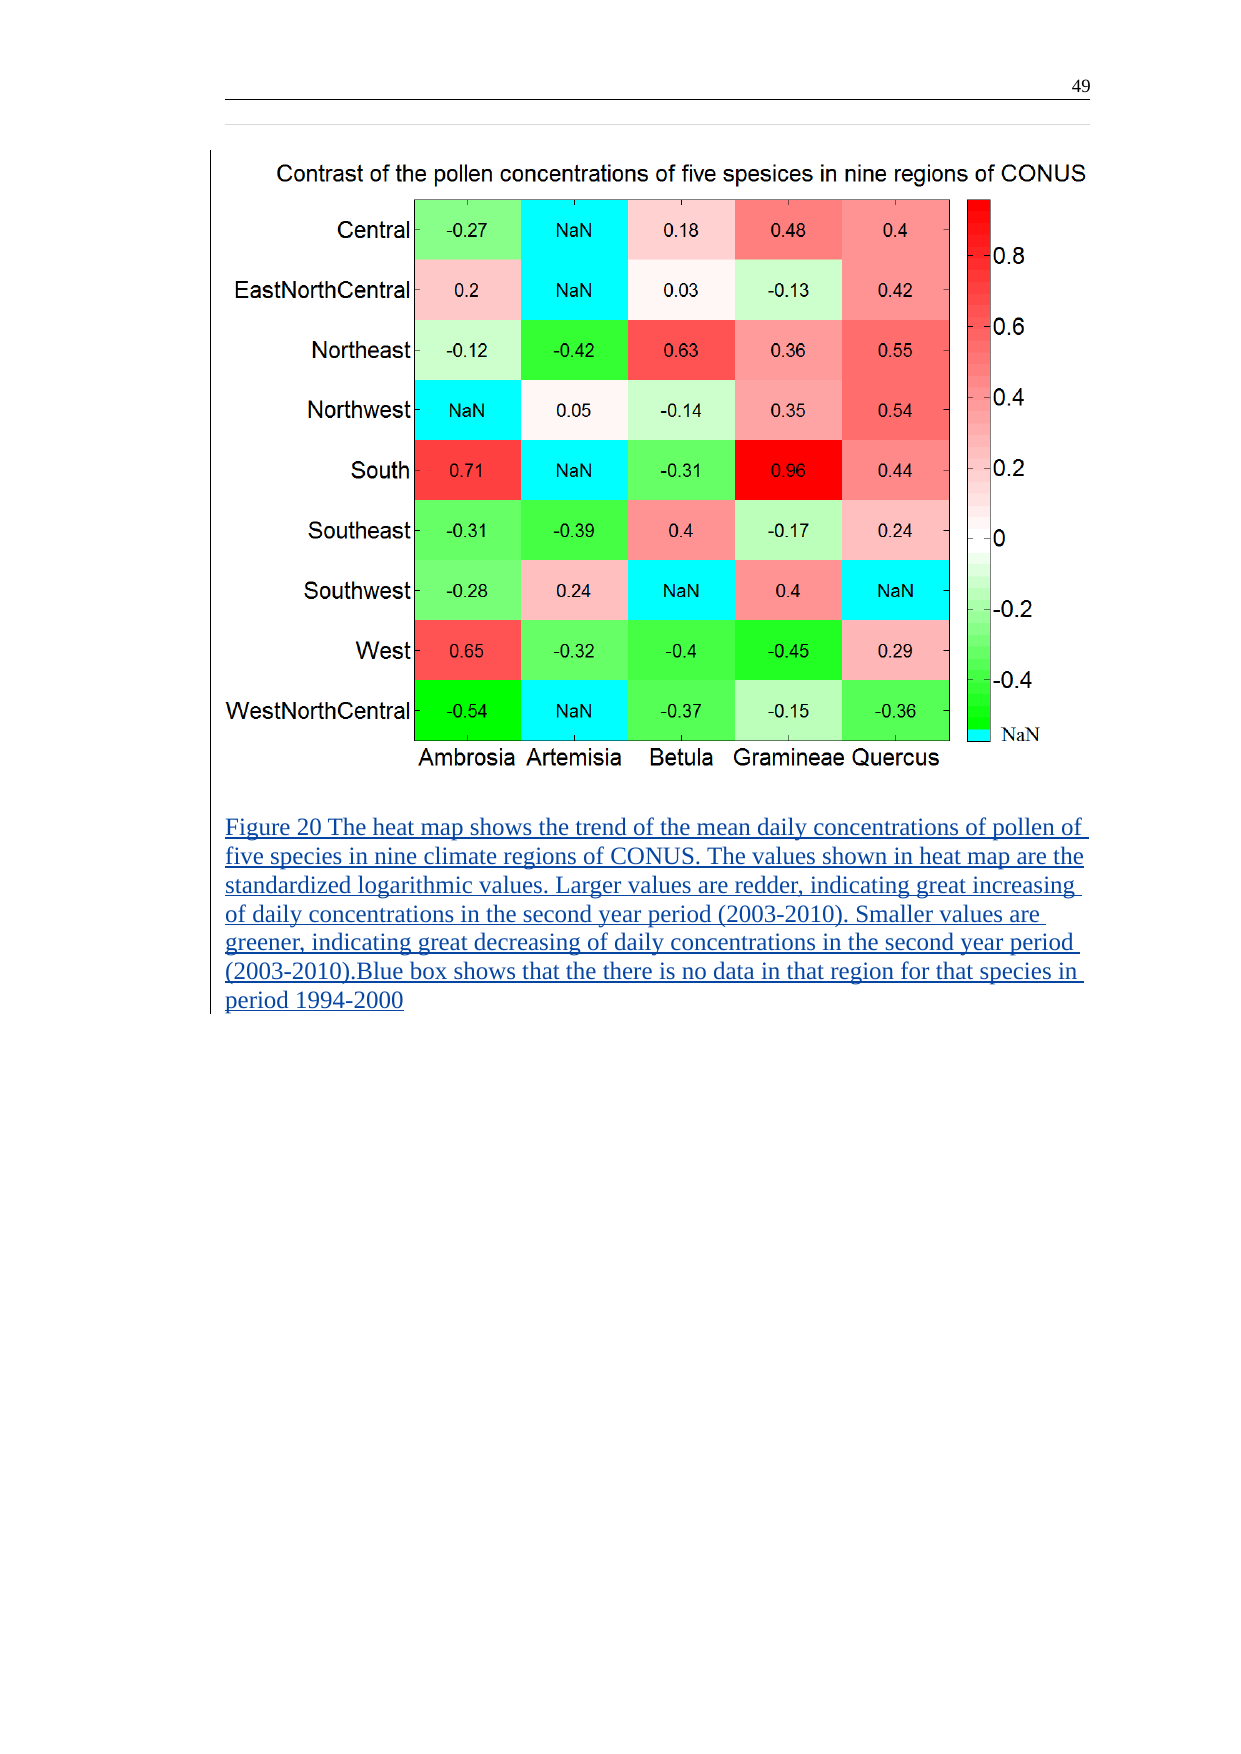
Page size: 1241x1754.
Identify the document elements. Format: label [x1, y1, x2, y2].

picture [225, 150, 1091, 813]
